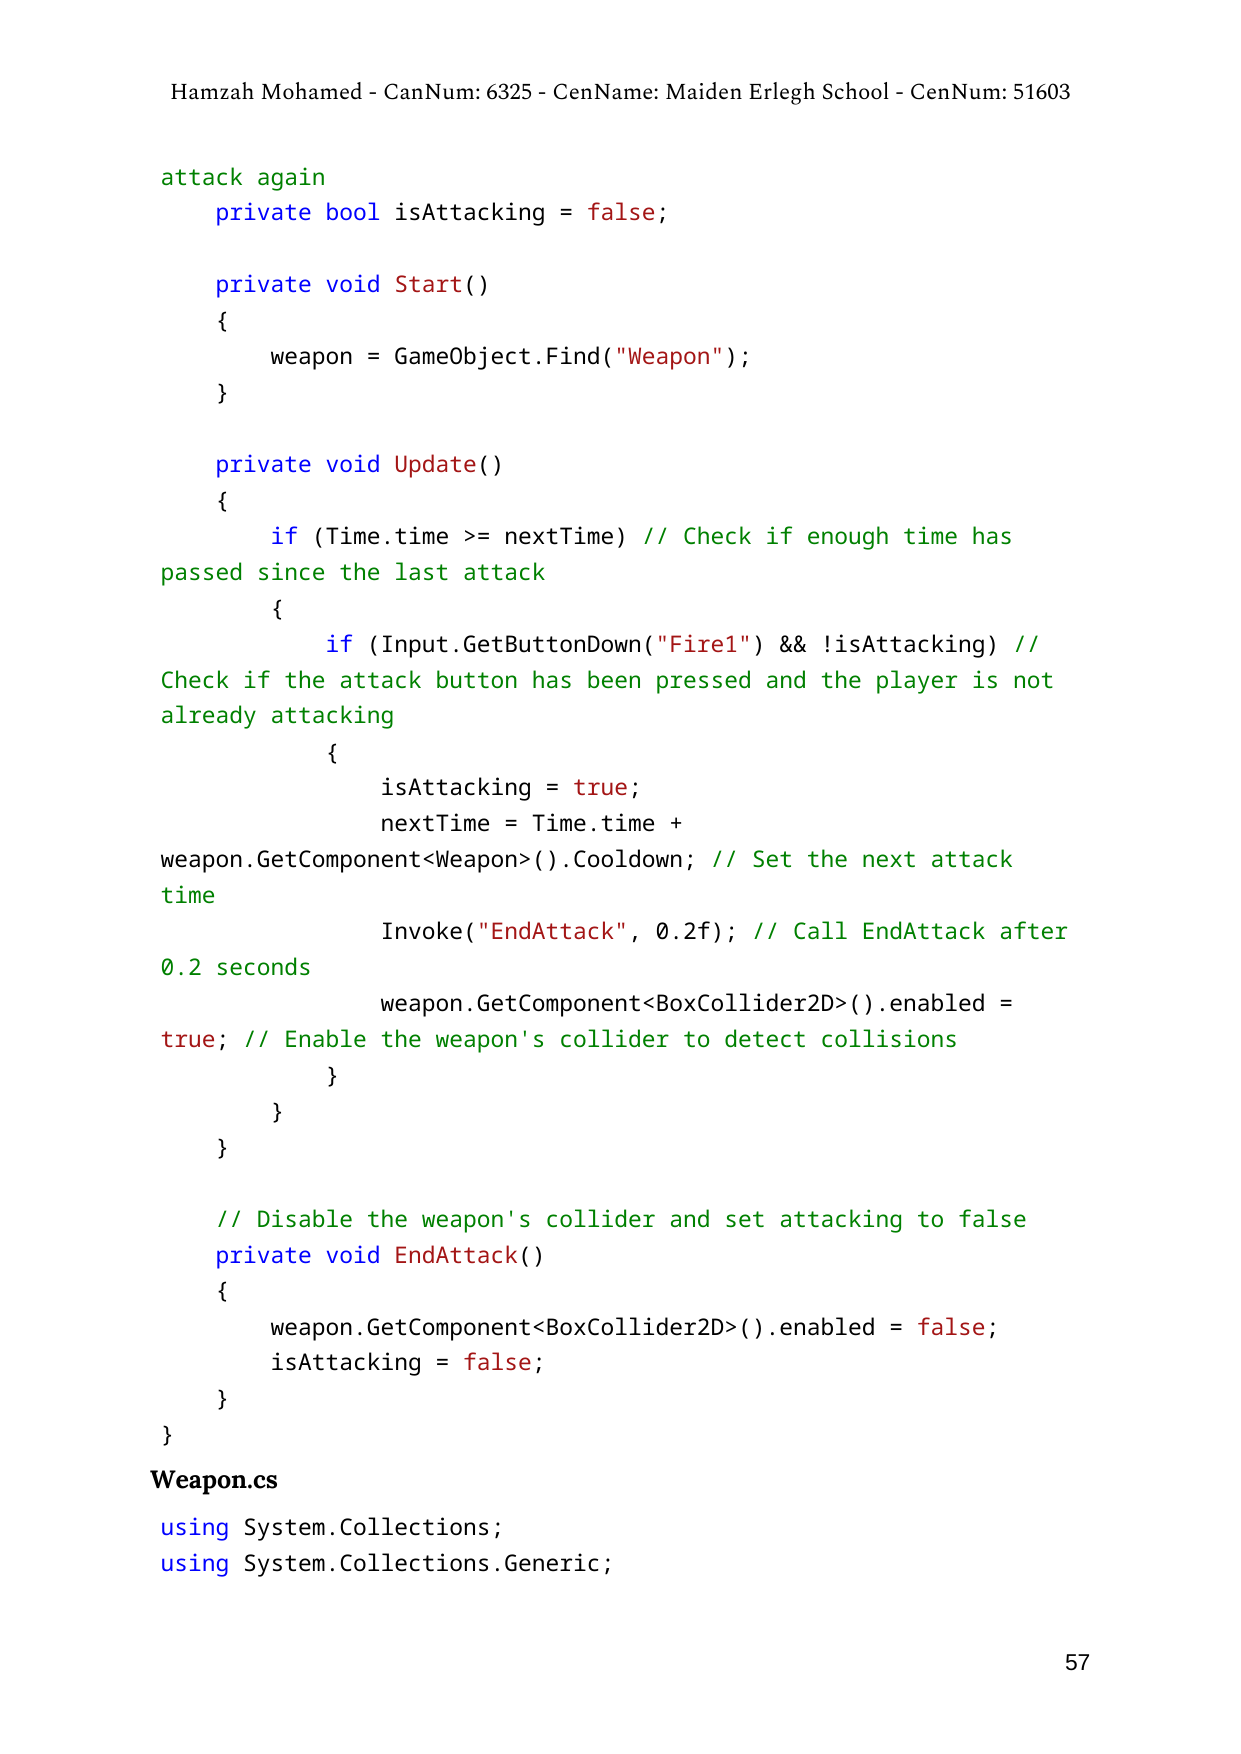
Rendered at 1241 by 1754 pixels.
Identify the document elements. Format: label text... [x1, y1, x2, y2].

subtitle Weapon.cs [150, 1464, 1090, 1496]
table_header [150, 1501, 1091, 1588]
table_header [150, 150, 1091, 1464]
